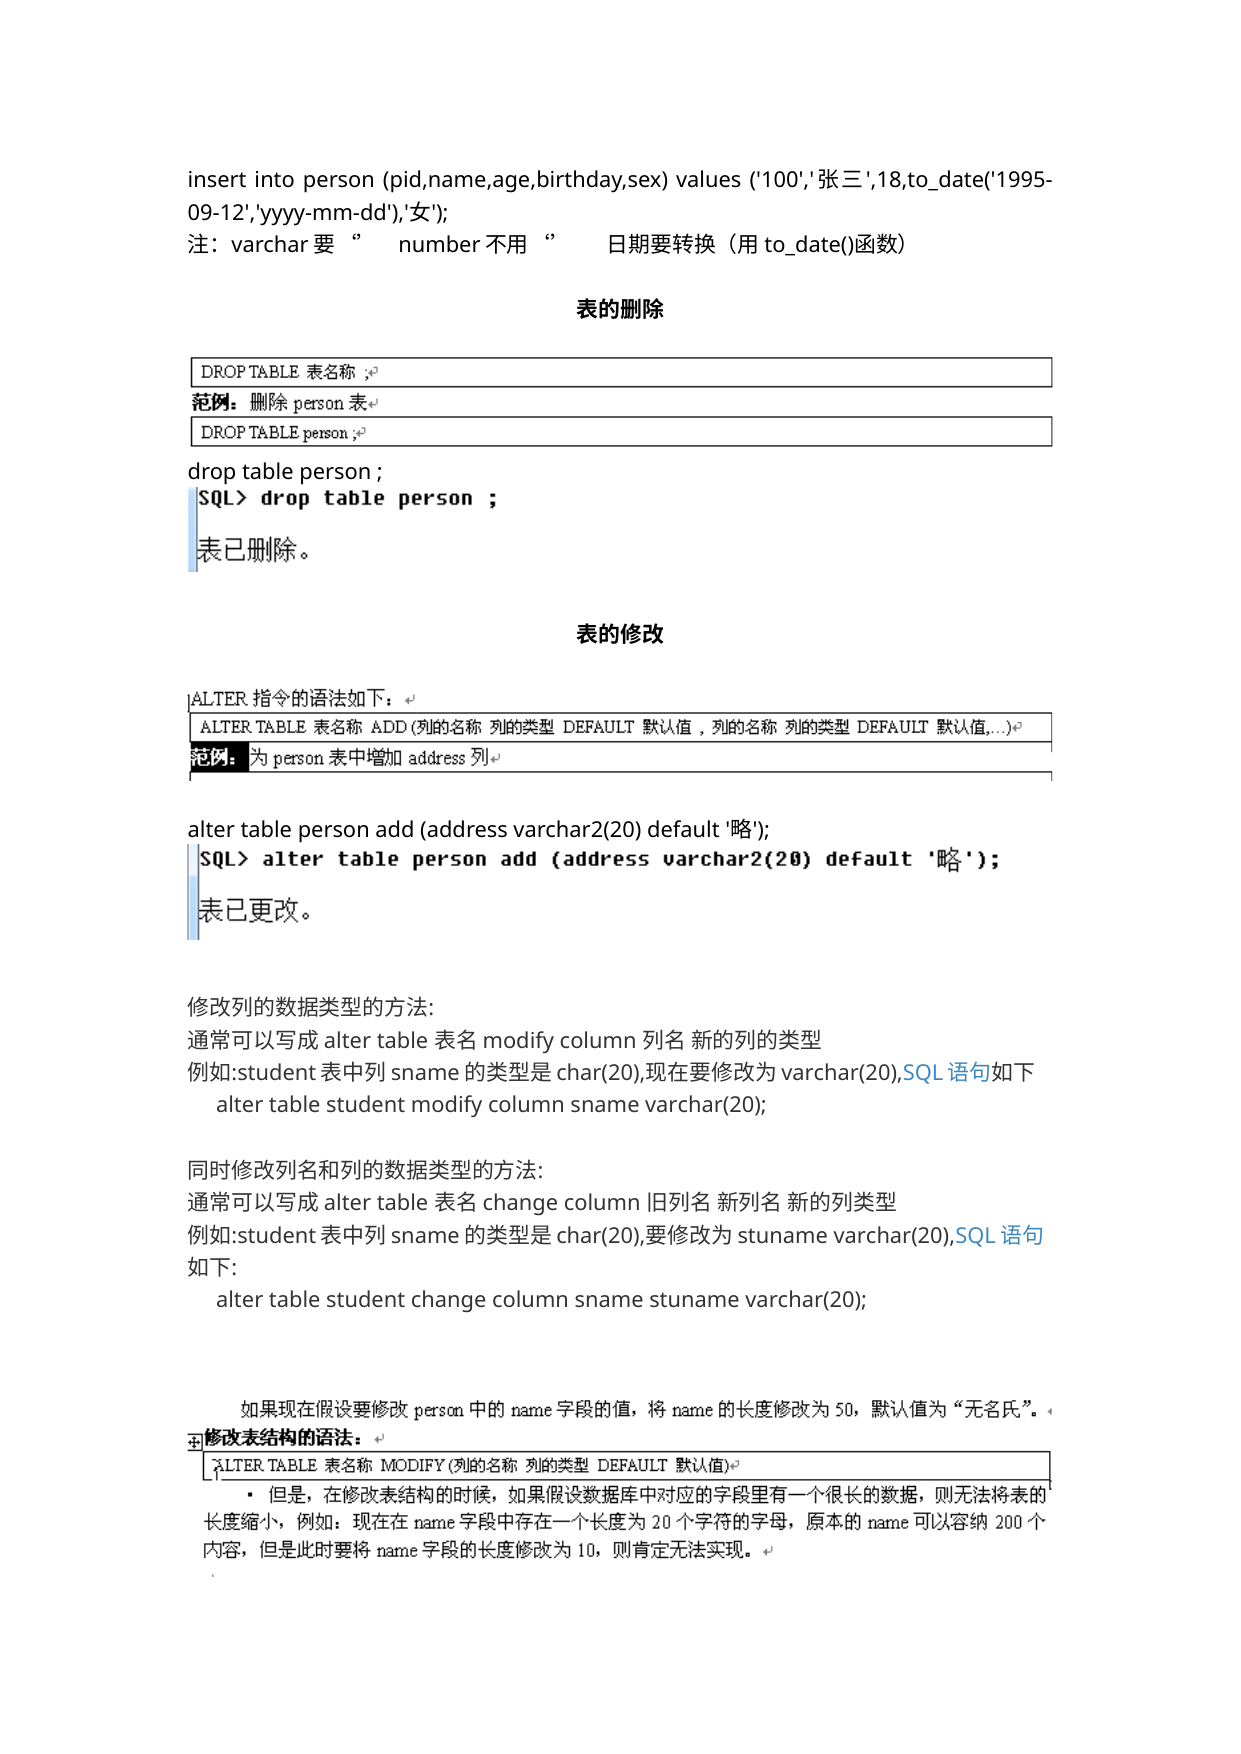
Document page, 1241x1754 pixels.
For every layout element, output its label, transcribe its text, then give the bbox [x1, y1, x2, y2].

picture [187, 487, 511, 572]
list 表的删除 [187, 292, 1053, 324]
picture [187, 682, 1053, 781]
picture [187, 1395, 1052, 1577]
list 表的修改 [187, 617, 1053, 649]
list alter table person add (address varchar2(20) default '略'); [187, 781, 1053, 844]
list 注：varchar要‘’ number不用‘’ 日期要转换（用to_date()函数） [187, 227, 1053, 259]
text 修改列的数据类型的方法: 通常可以写成 alter table 表名 modify column 列名 新的列的类型 例如:student表中列sname的类型是char(20),现在要修改为varchar(20),SQL语句如下 alter table student modify column sname varchar(20); 同时修改列名和列的数据类型的方法: 通常可以写成 alter table 表名 change column 旧列名 新列名 新的列类型 例如:student表中列sname的类型是char(20),要修改为stuname varchar(20),SQL语句如下: alter table student change column sname stuname varchar(20); [187, 990, 1053, 1315]
picture [187, 844, 1007, 940]
list drop table person ; [187, 455, 1053, 487]
list insert into person (pid,name,age,birthday,sex) values ('100','张三',18,to_date('1995-09-12','yyyy-mm-dd'),'女'); [187, 162, 1053, 227]
picture [187, 357, 1053, 455]
